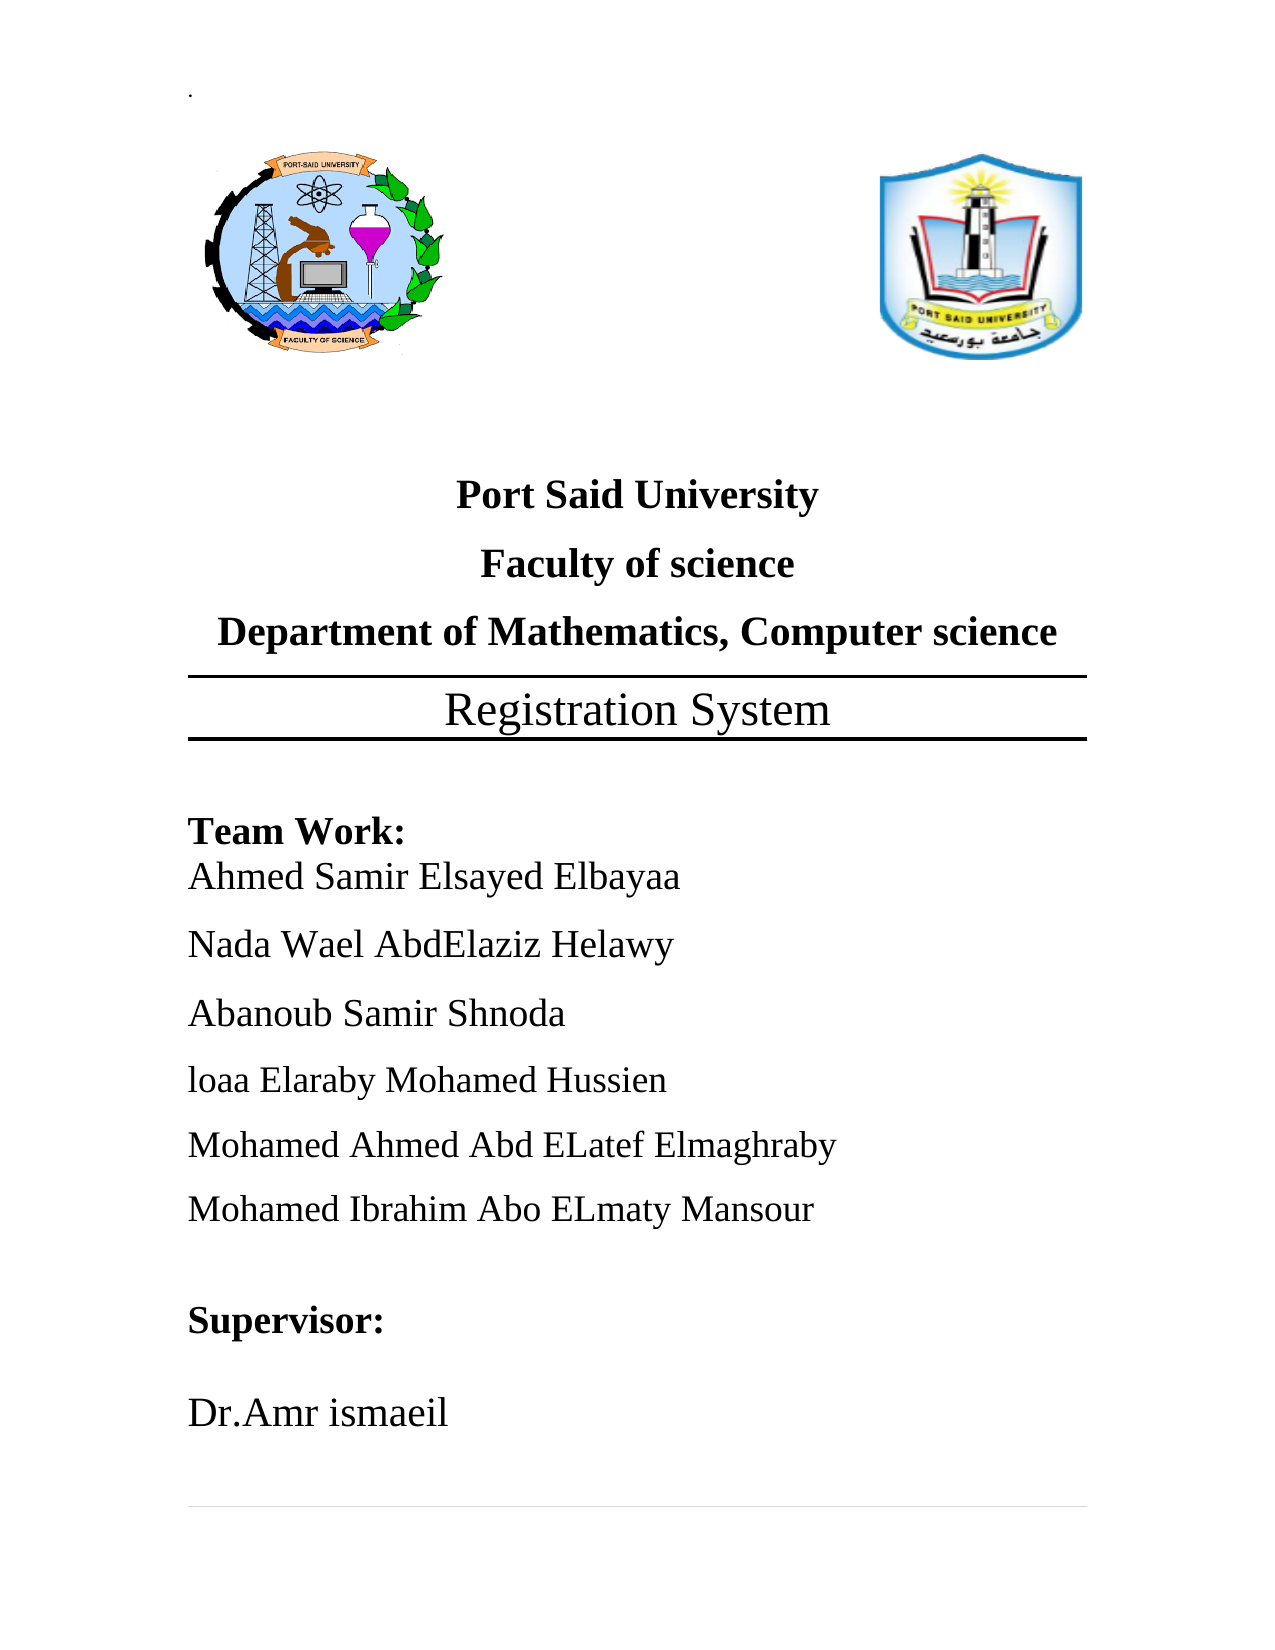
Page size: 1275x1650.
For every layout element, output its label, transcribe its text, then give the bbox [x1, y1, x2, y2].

text Registration System [187, 676, 1087, 741]
text Port Said University [187, 470, 1087, 518]
picture [879, 151, 1083, 360]
text Faculty of science [187, 538, 1087, 586]
text Ahmed Samir Elsayed Elbayaa [187, 853, 1087, 898]
text Supervisor: [187, 1268, 1087, 1342]
text Nada Wael AbdElaziz Helawy [187, 921, 1087, 966]
text Abanoub Samir Shnoda [187, 989, 1087, 1034]
text Team Work: [187, 807, 1087, 853]
text Dr.Amr ismaeil [187, 1342, 1087, 1436]
text loaa Elaraby Mohamed Hussien Mohamed Ahmed Abd ELatef Elmaghraby Mohamed Ibrahim Abo ELmaty Mansour [187, 1057, 1087, 1230]
picture [198, 150, 451, 360]
text Department of Mathematics, Computer science [187, 607, 1087, 654]
